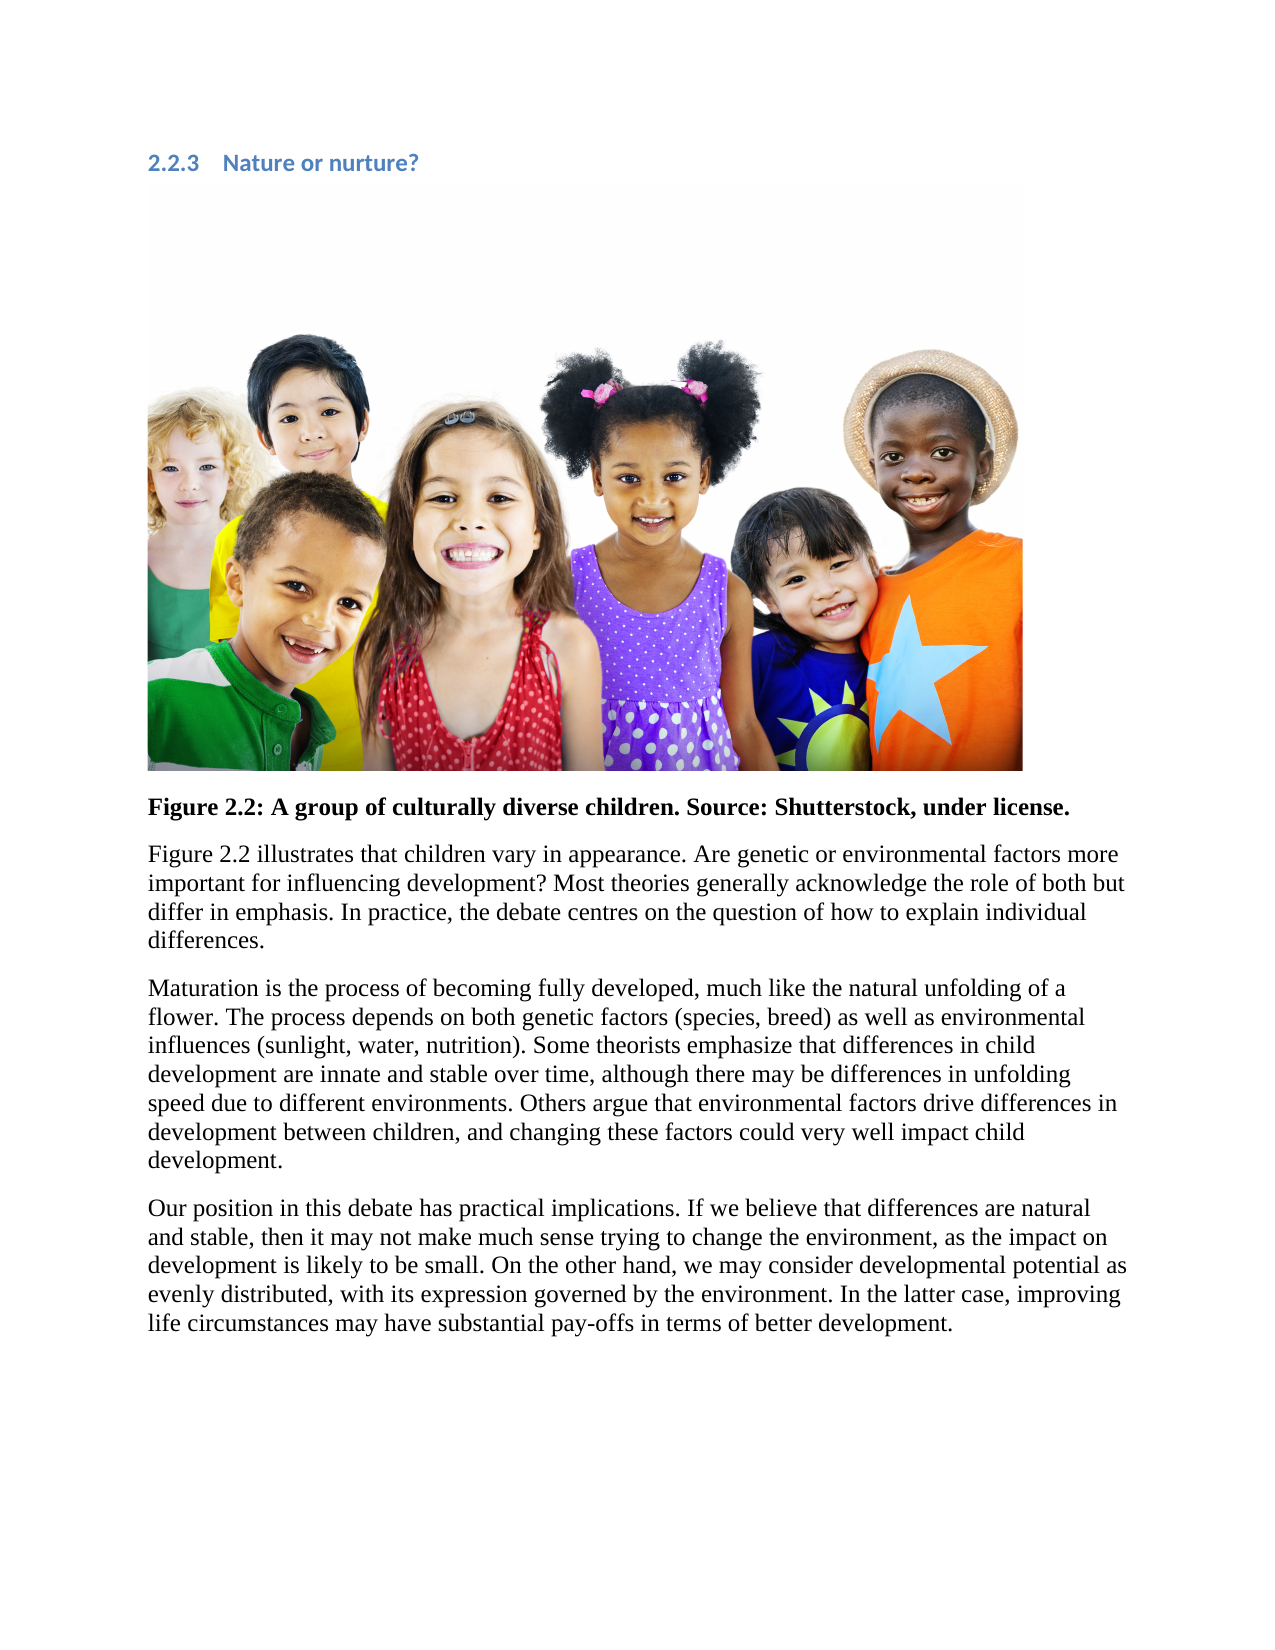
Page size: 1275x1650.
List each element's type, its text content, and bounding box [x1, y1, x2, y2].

text Figure 2.2 illustrates that children vary in appearance. Are genetic or environmental factors more important for influencing development? Most theories generally acknowledge the role of both but differ in emphasis. In practice, the debate centres on the question of how to explain individual differences. [148, 839, 1127, 954]
text Our position in this debate has practical implications. If we believe that differences are natural and stable, then it may not make much sense trying to change the environment, as the impact on development is likely to be small. On the other hand, we may consider developmental potential as evenly distributed, with its expression governed by the environment. In the latter case, improving life circumstances may have substantial pay-offs in terms of better development. [148, 1193, 1127, 1337]
text Maturation is the process of becoming fully developed, much like the natural unfolding of a flower. The process depends on both genetic factors (species, breed) as well as environmental influences (sunlight, water, nutrition). Some theorists emphasize that differences in child development are innate and stable over time, although there may be differences in unfolding speed due to different environments. Others argue that environmental factors drive differences in development between children, and changing these factors could very well impact child development. [148, 973, 1127, 1174]
subtitle 2.2.3 Nature or nurture? [148, 148, 1127, 178]
text Figure 2.2: A group of culturally diverse children. Source: Shutterstock, under license. [148, 792, 1127, 820]
picture [147, 178, 1023, 771]
